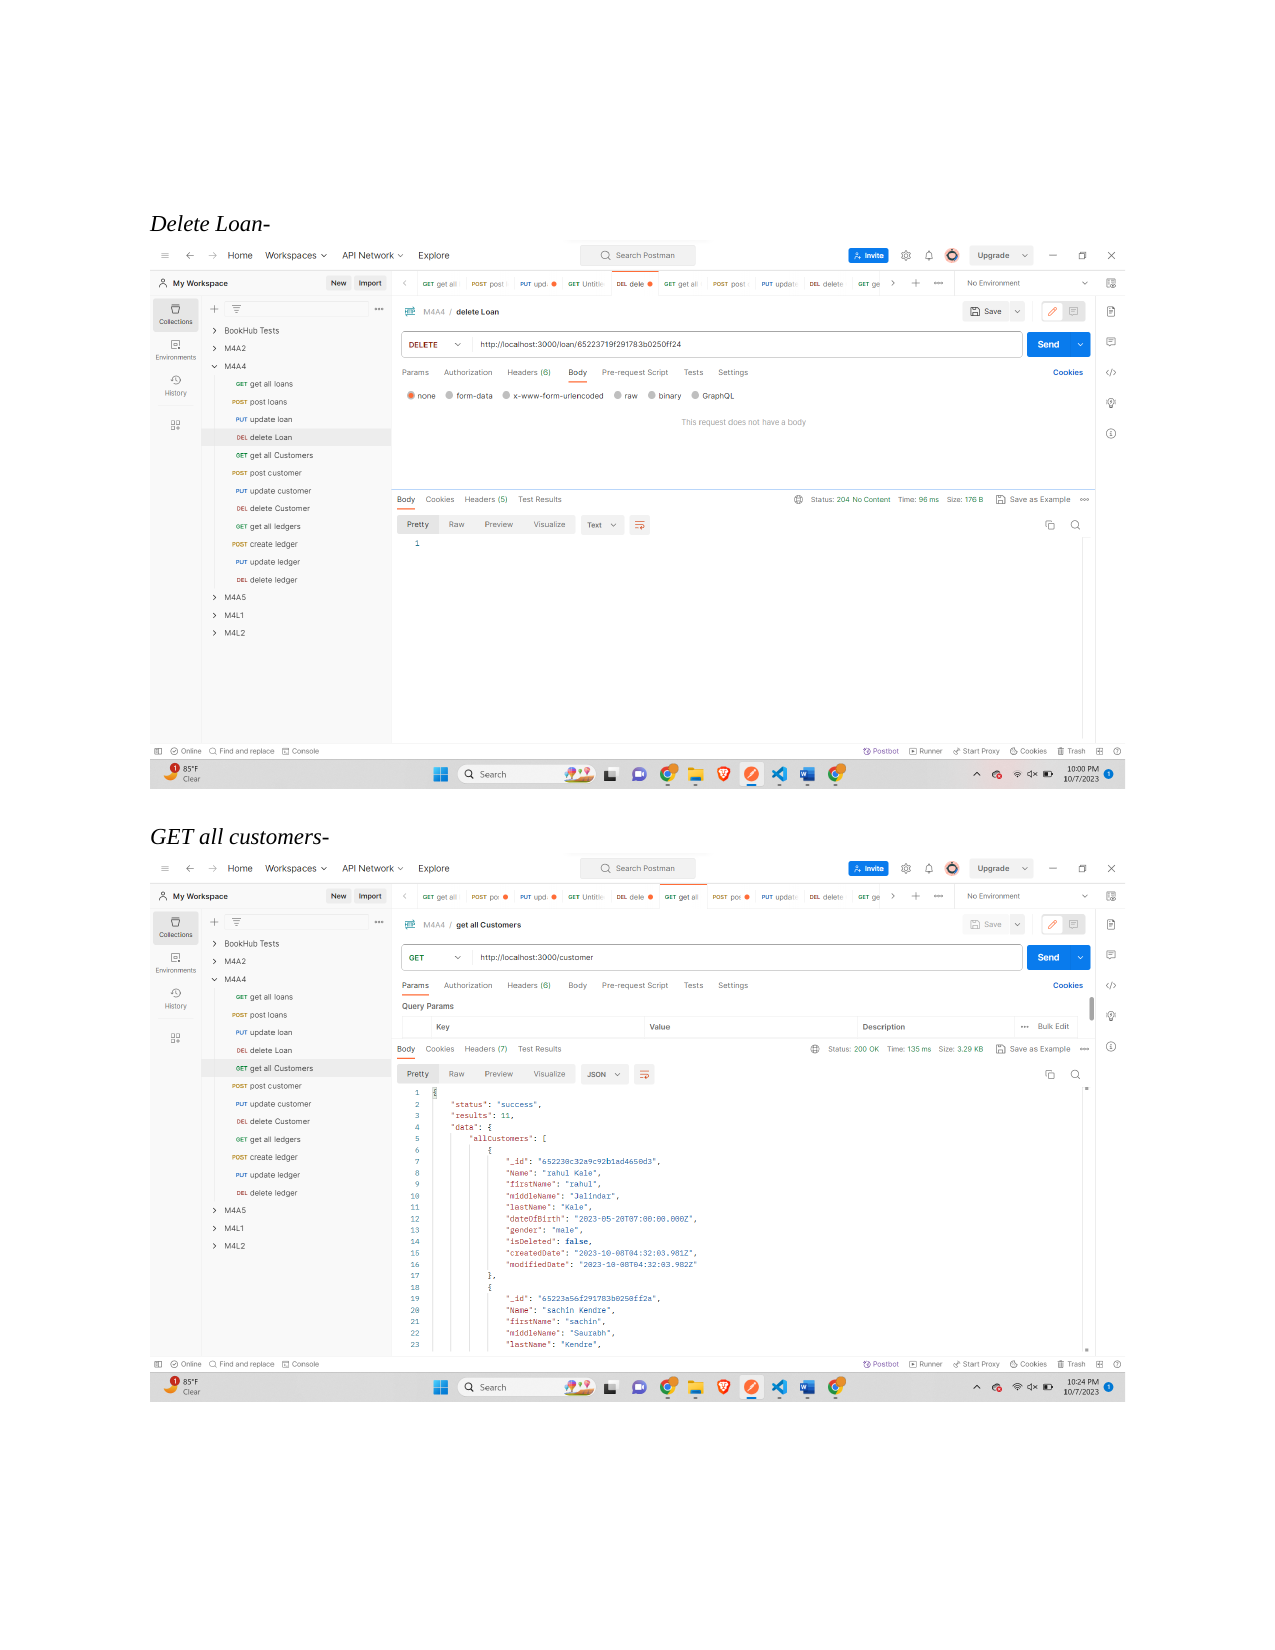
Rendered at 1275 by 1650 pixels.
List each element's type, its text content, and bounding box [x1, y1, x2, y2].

text GET all customers- [150, 823, 1125, 849]
text Delete Loan- [150, 210, 1125, 237]
picture [150, 240, 1125, 789]
picture [150, 853, 1125, 1402]
